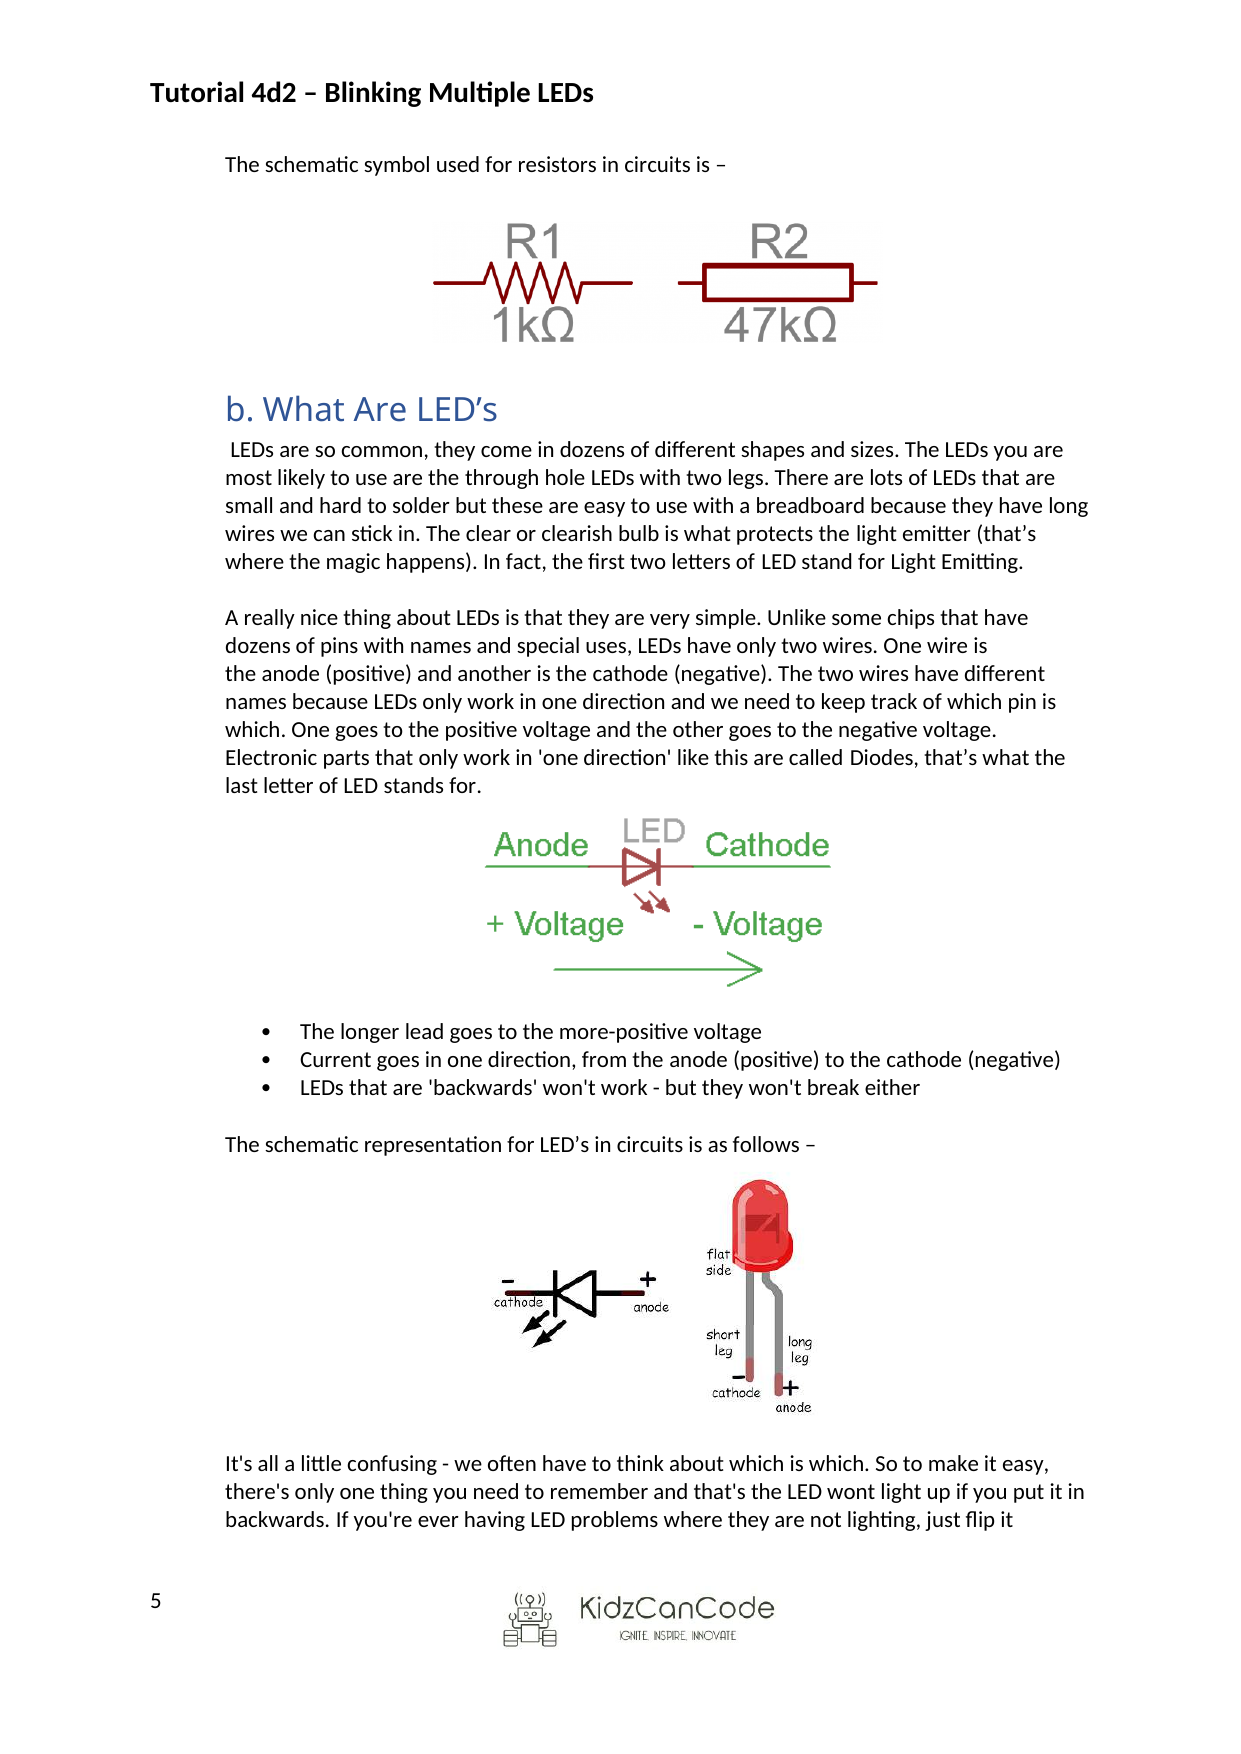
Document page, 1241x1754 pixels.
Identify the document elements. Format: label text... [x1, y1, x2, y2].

list LEDs that are 'backwards' won't work - but they won't break either [262, 1073, 1090, 1101]
list Current goes in one direction, from the anode (positive) to the cathode (negative) [262, 1045, 1090, 1073]
list The longer lead goes to the more-positive voltage [262, 1017, 1090, 1045]
text The schematic symbol used for resistors in circuits is – [225, 150, 1090, 178]
picture [477, 799, 839, 989]
subtitle What Are LED’s [225, 386, 1090, 431]
picture [497, 1586, 781, 1653]
text The schematic representation for LED’s in circuits is as follows – [225, 1131, 1090, 1159]
text LEDs are so common, they come in dozens of different shapes and sizes. The LEDs you are most likely to use are the through hole LEDs with two legs. There are lots of LEDs that are small and hard to solder but these are easy to use with a breadboard because they have long wires we can stick in. The clear or clearish bulb is what protects the light emitter (that’s where the magic happens). In fact, the first two letters of LED stand for Light Emitting. [225, 435, 1090, 575]
picture [431, 221, 884, 343]
text A really nice thing about LEDs is that they are very simple. Unlike some chips that have dozens of pins with names and special uses, LEDs have only two wires. One wire is the anode (positive) and another is the cathode (negative). The two wires have different names because LEDs only work in one direction and we need to keep track of which pin is which. One goes to the positive voltage and the other goes to the negative voltage. Electronic parts that only work in 'one direction' like this are called Diodes, that’s what the last letter of LED stands for. [225, 603, 1090, 799]
picture [485, 1158, 831, 1422]
